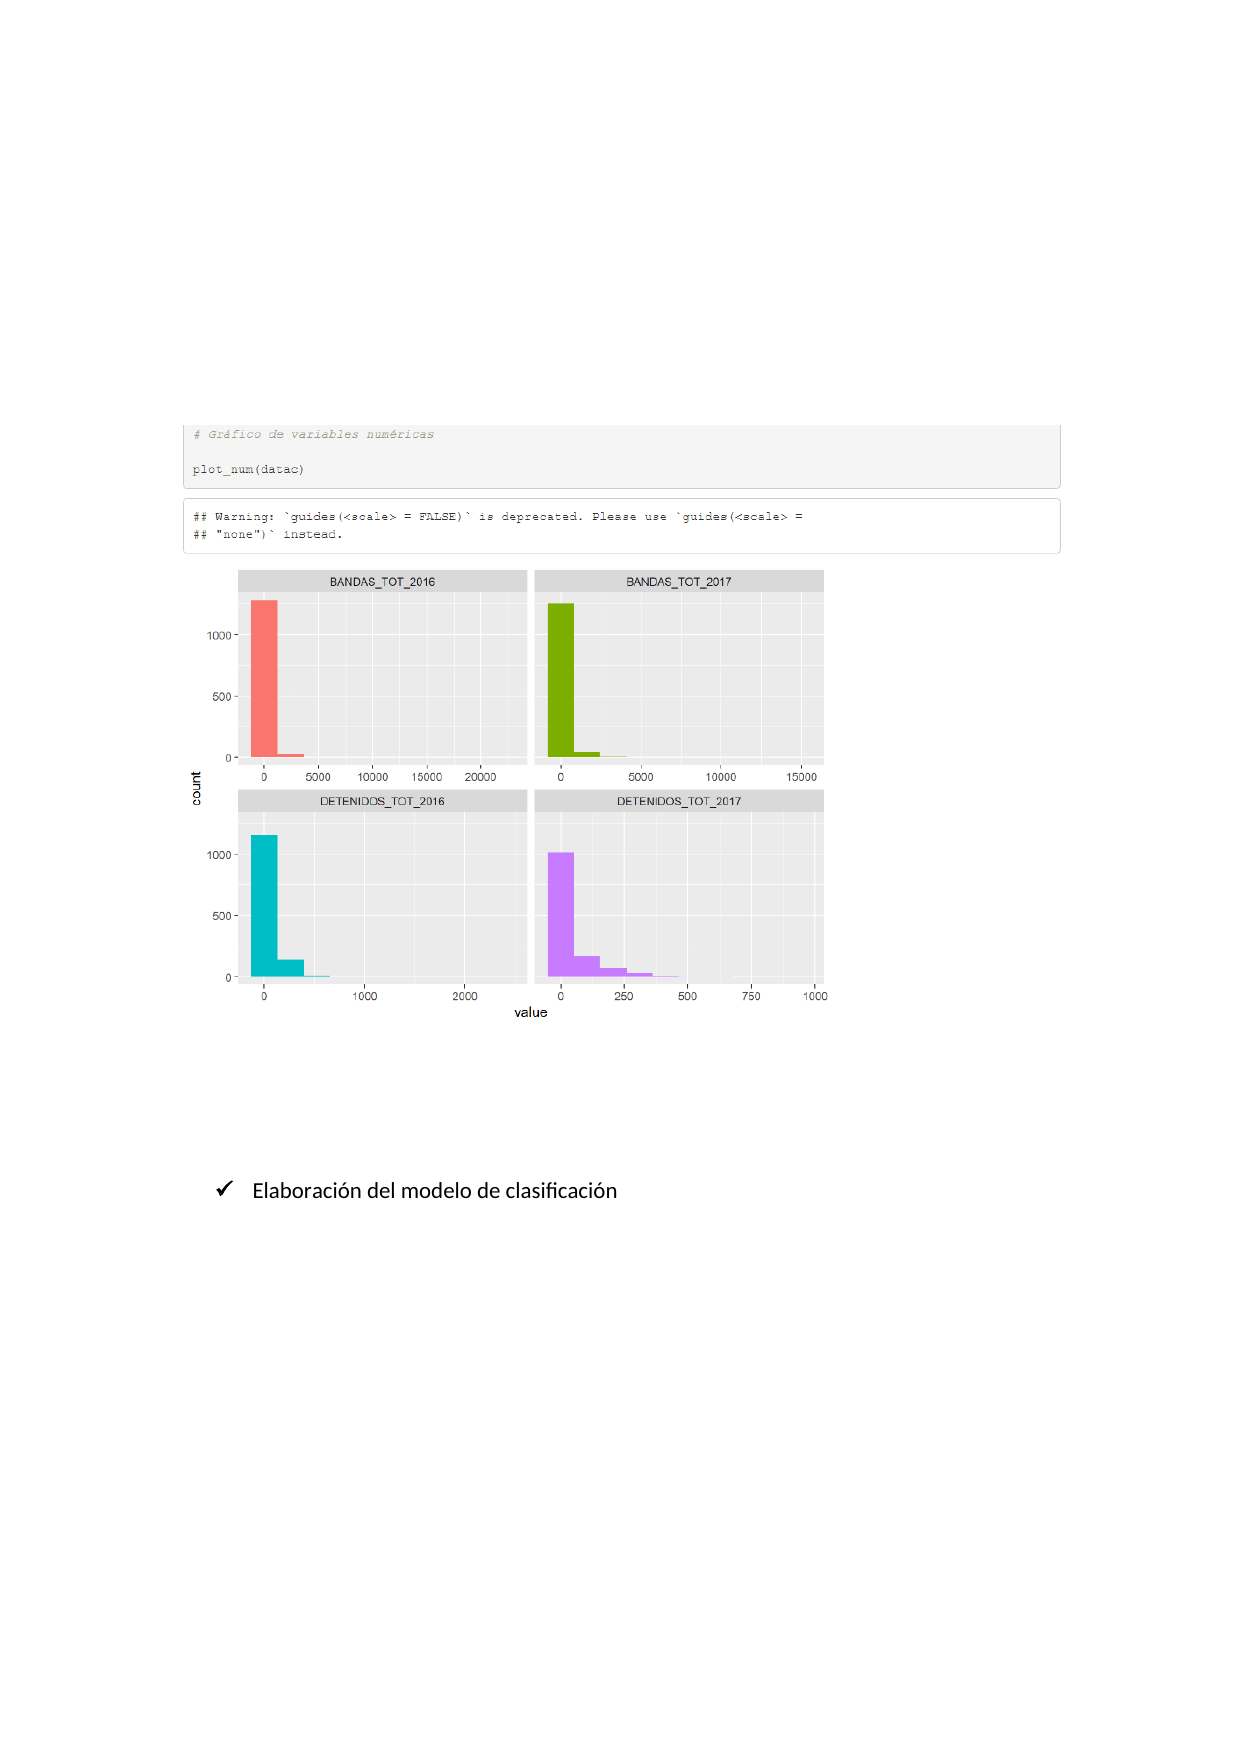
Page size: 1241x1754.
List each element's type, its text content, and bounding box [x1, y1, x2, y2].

picture [177, 425, 1063, 1019]
list Elaboración del modelo de clasificación [215, 1176, 1063, 1204]
